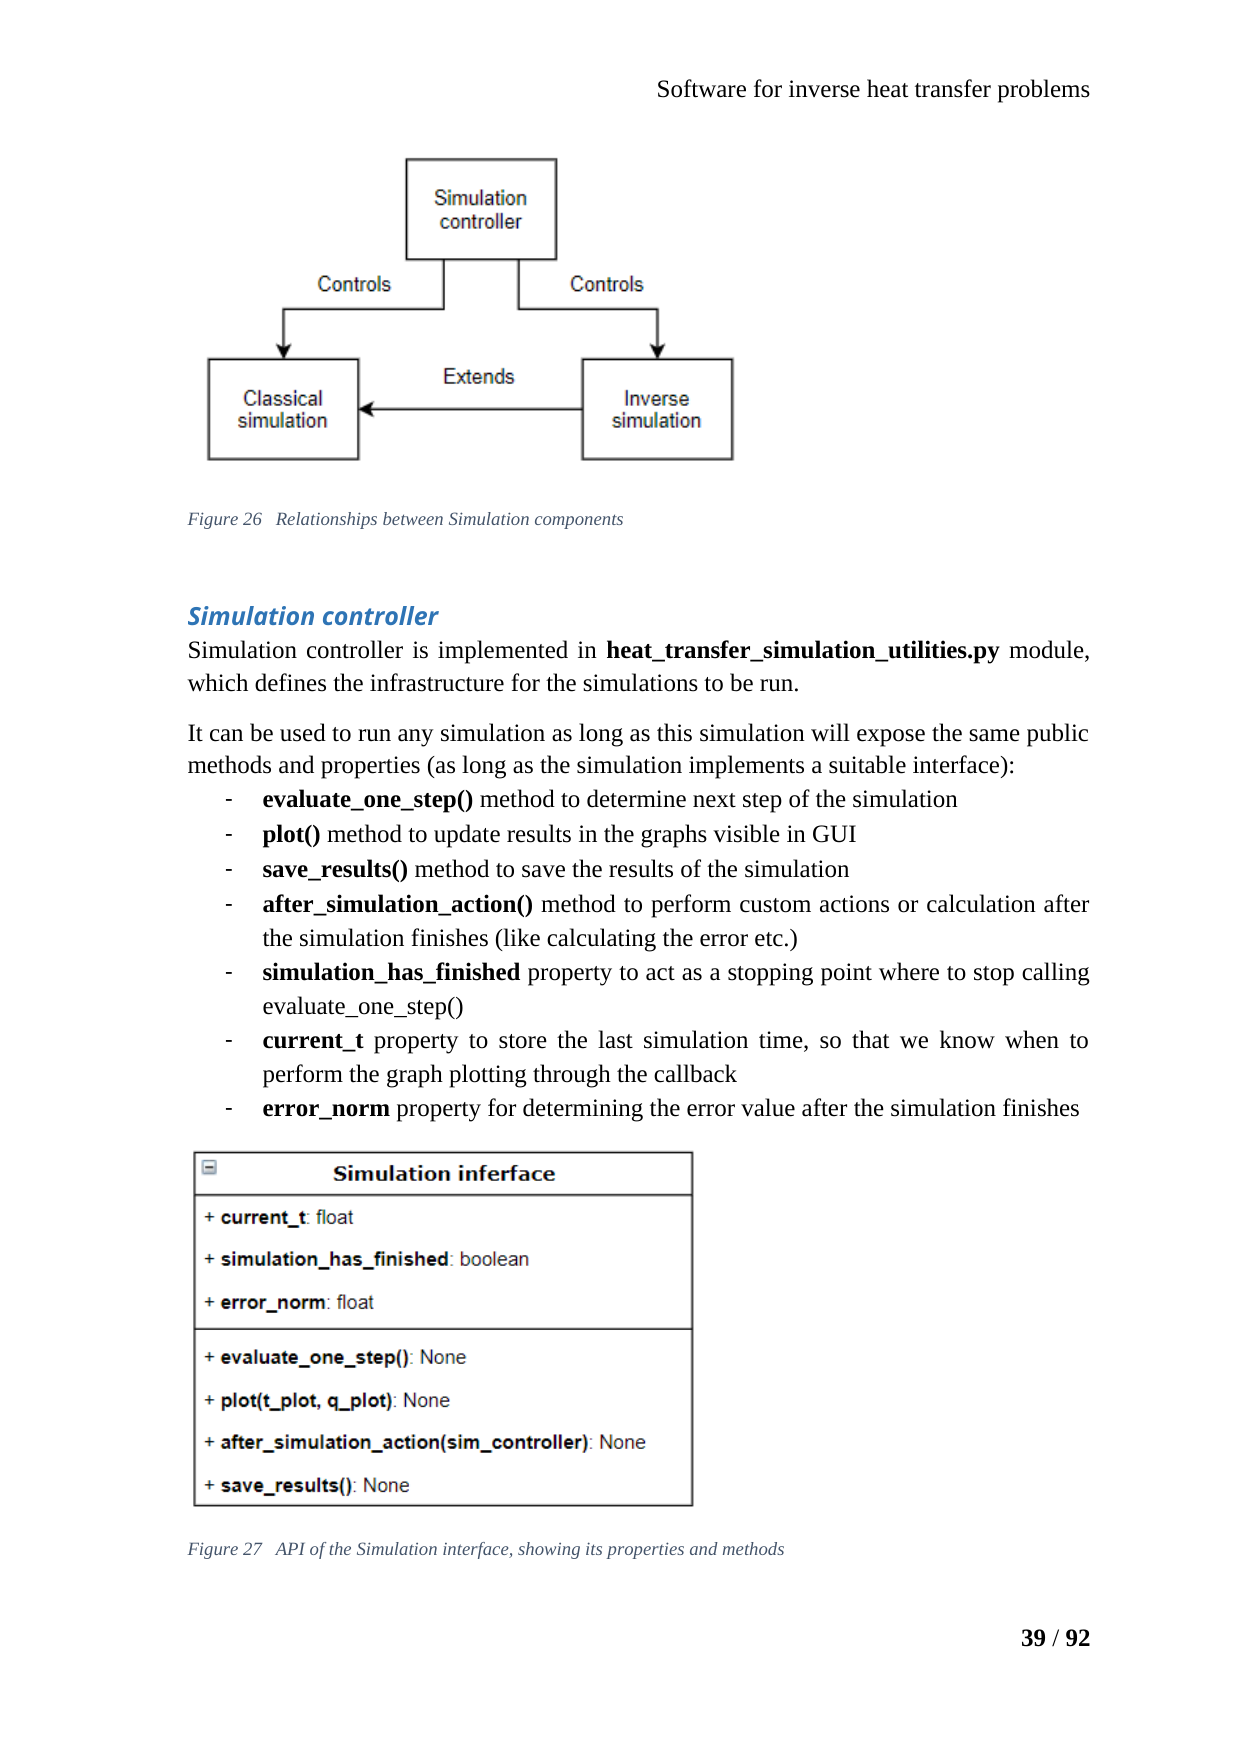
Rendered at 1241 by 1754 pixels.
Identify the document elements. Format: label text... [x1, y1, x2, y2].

list evaluate_one_step() method to determine next step of the simulation [225, 784, 1090, 814]
list current_t property to store the last simulation time, so that we know when to perform the graph plotting through the callback [225, 1024, 1090, 1088]
text It can be used to run any simulation as long as this simulation will expose the same public methods and properties (as long as the simulation implements a suitable interface): [187, 718, 1090, 779]
list error_norm property for determining the error value after the simulation finishes [225, 1092, 1090, 1123]
list plot() method to update results in the graphs visible in GUI [225, 819, 1090, 849]
list after_simulation_action() method to perform custom actions or calculation after the simulation finishes (like calculating the error etc.) [225, 889, 1090, 952]
subtitle Simulation controller [187, 598, 1090, 632]
list save_results() method to save the results of the simulation [225, 854, 1090, 884]
list simulation_has_finished property to act as a stopping point where to stop calling evaluate_one_step() [225, 956, 1090, 1020]
picture [187, 1143, 704, 1517]
text Figure 26 Relationships between Simulation components [187, 508, 1090, 529]
text Figure 27 API of the Simulation interface, showing its properties and methods [187, 1538, 1090, 1559]
picture [187, 150, 750, 489]
text Simulation controller is implemented in heat_transfer_simulation_utilities.py module, which defines the infrastructure for the simulations to be run. [187, 635, 1090, 697]
